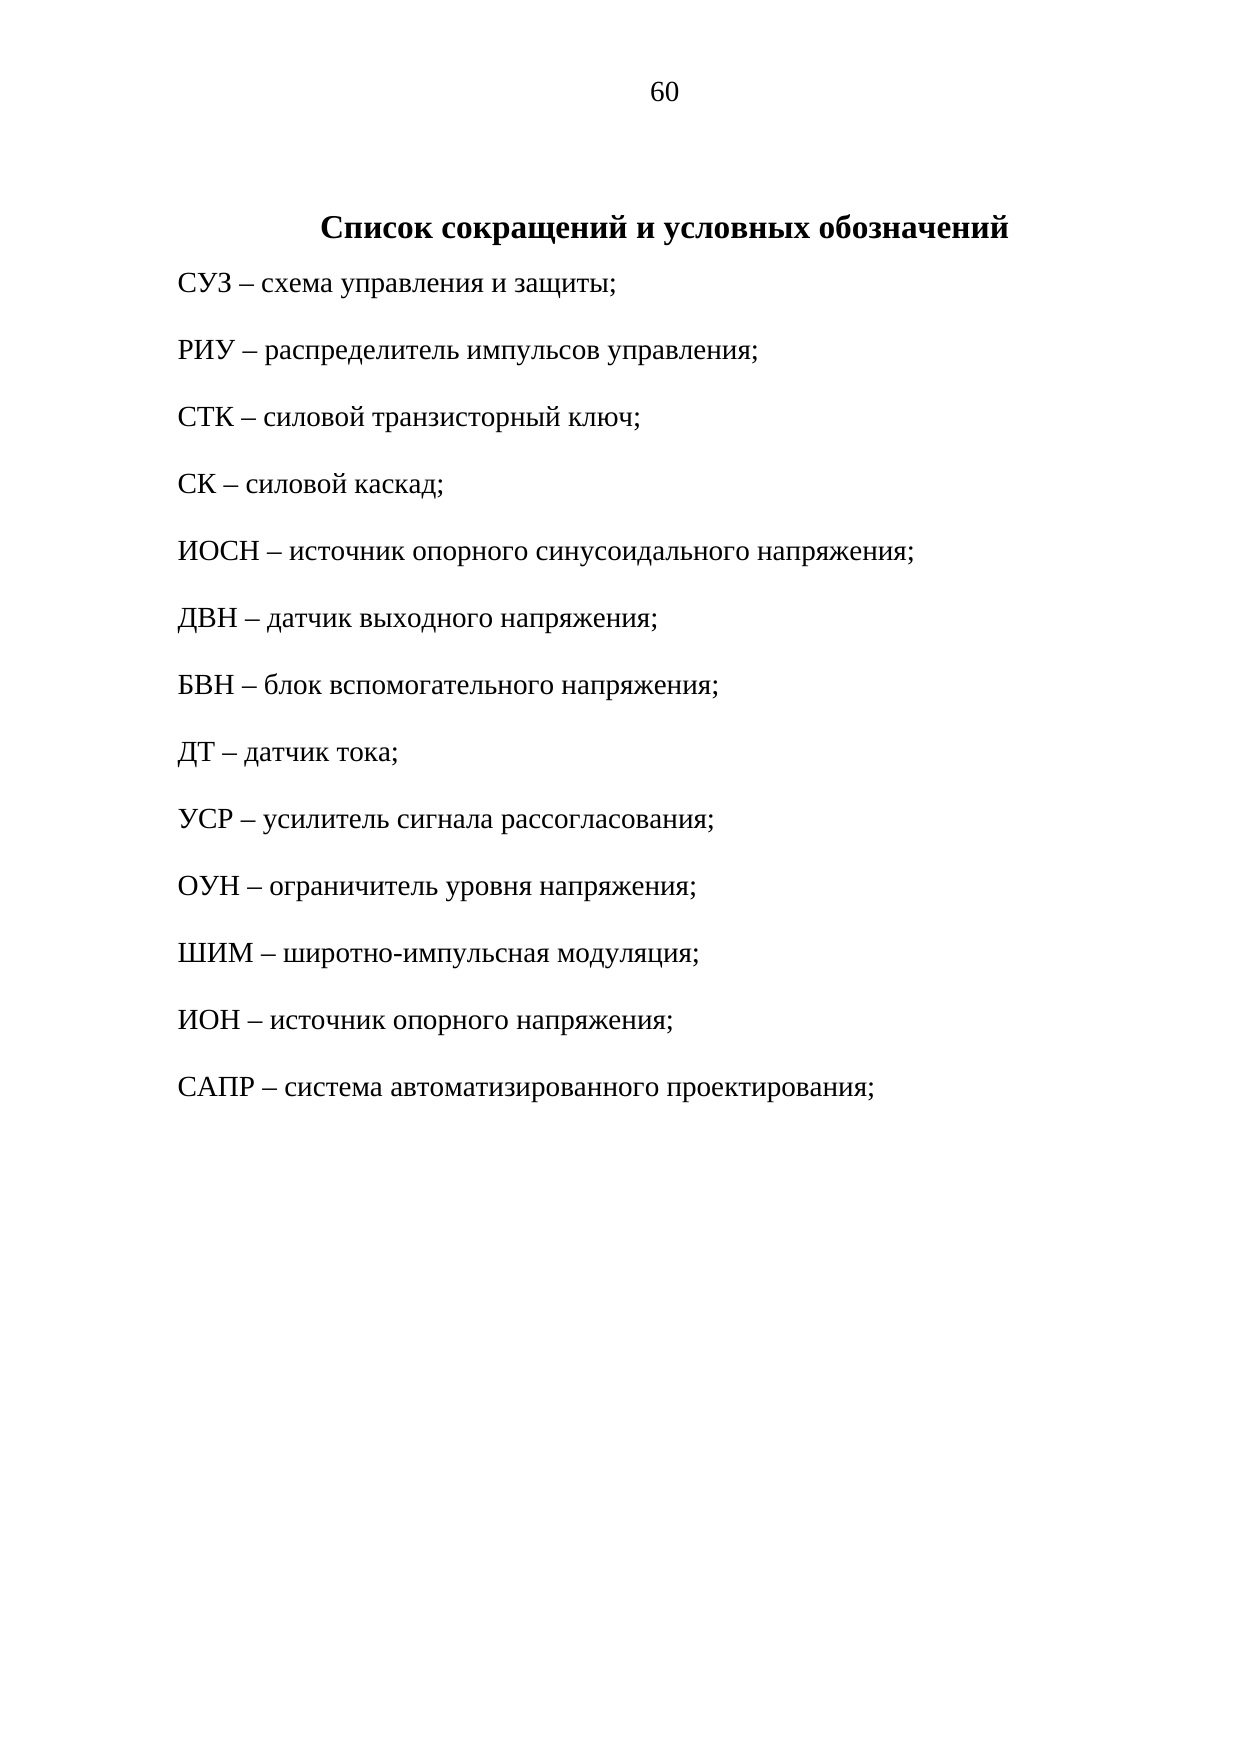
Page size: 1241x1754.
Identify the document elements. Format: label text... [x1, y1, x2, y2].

text ИОН – источник опорного напряжения; [177, 1002, 1152, 1036]
text БВН – блок вспомогательного напряжения; [177, 667, 1152, 701]
text ИОСН – источник опорного синусоидального напряжения; [177, 533, 1152, 567]
text ОУН – ограничитель уровня напряжения; [177, 868, 1152, 902]
text СК – силовой каскад; [177, 466, 1152, 500]
text ШИМ – широтно-импульсная модуляция; [177, 935, 1152, 968]
text САПР – система автоматизированного проектирования; [177, 1069, 1152, 1102]
text УСР – усилитель сигнала рассогласования; [177, 801, 1152, 834]
text ДТ – датчик тока; [177, 734, 1152, 768]
text ДВН – датчик выходного напряжения; [177, 600, 1152, 634]
subtitle Список сокращений и условных обозначений [177, 208, 1152, 246]
text СТК – силовой транзисторный ключ; [177, 399, 1152, 433]
text СУЗ – схема управления и защиты; [177, 265, 1152, 299]
text РИУ – распределитель импульсов управления; [177, 332, 1152, 366]
